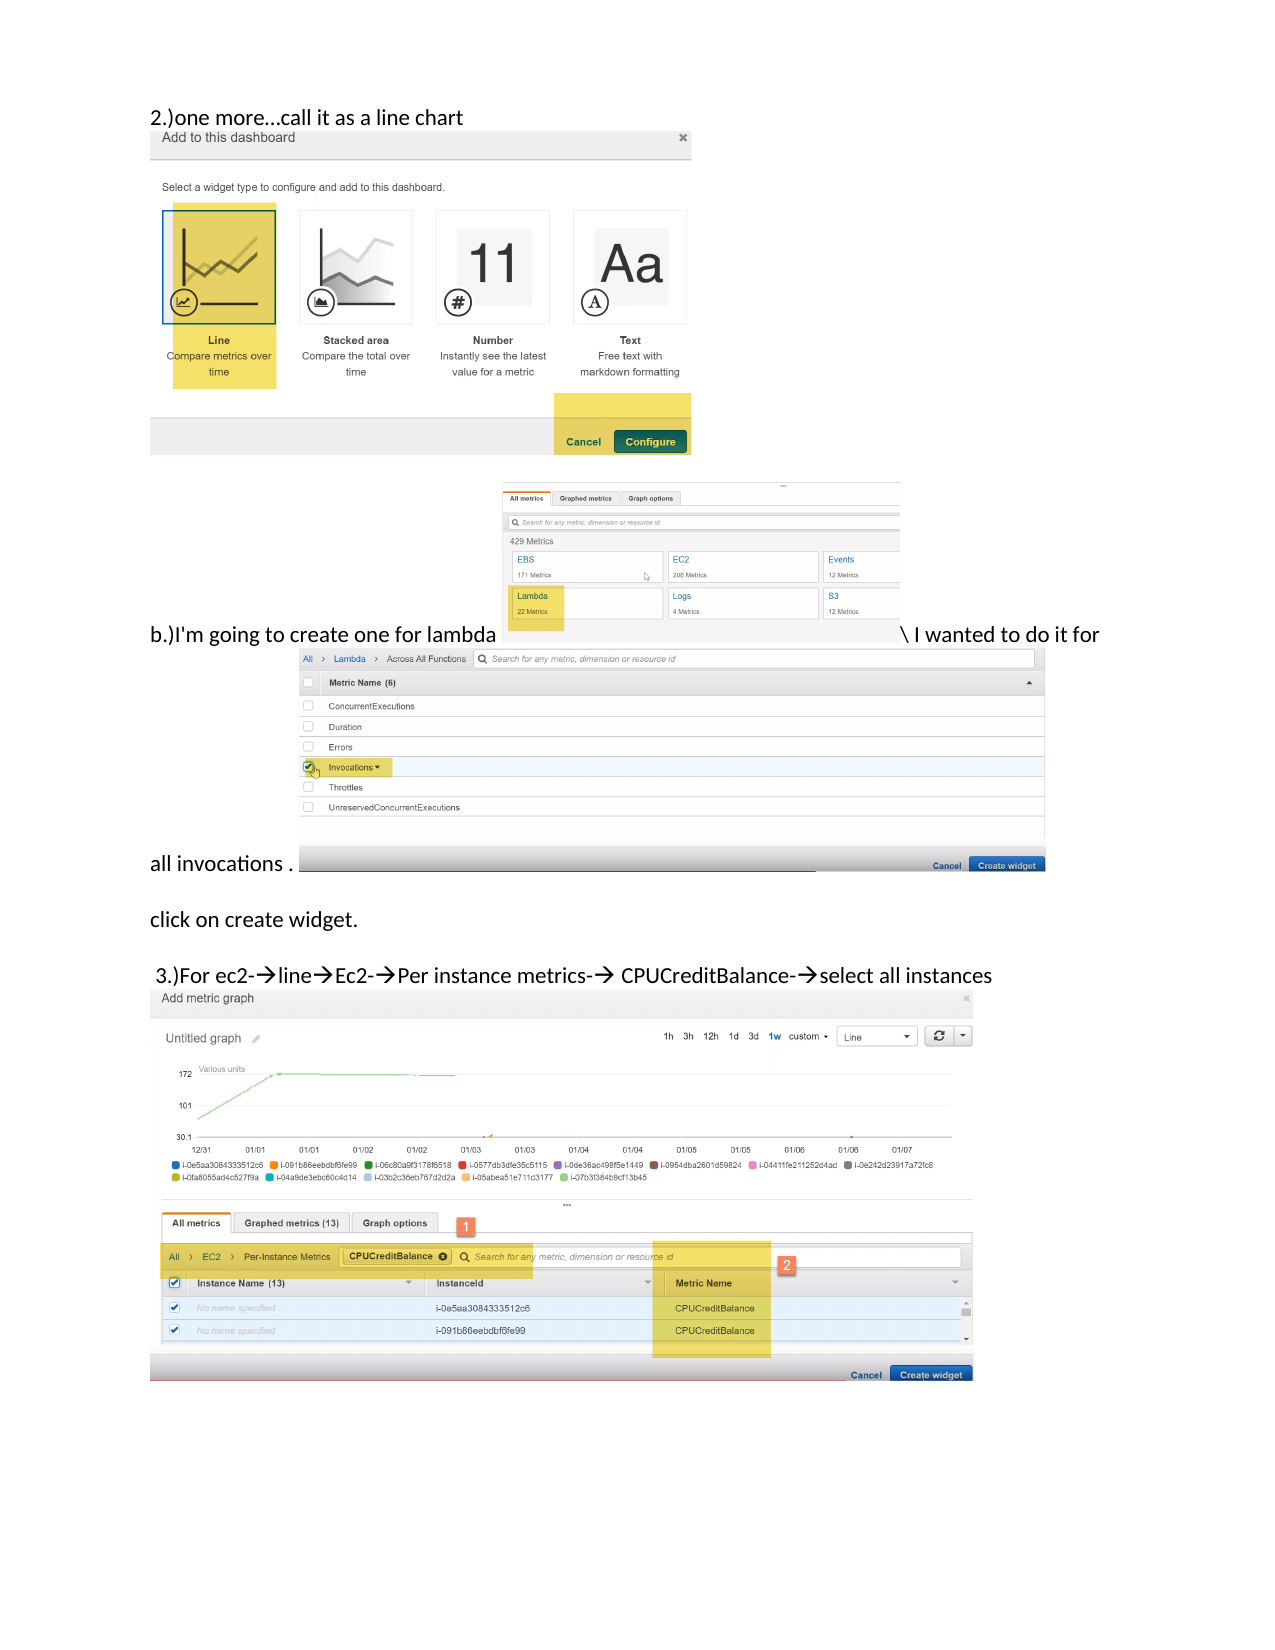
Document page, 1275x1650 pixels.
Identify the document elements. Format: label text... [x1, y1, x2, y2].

picture [299, 648, 1046, 872]
text 2.)one more…call it as a line chart [150, 103, 1125, 131]
picture [150, 989, 974, 1381]
picture [150, 131, 692, 455]
picture [502, 482, 900, 643]
text click on create widget. [150, 905, 1125, 933]
